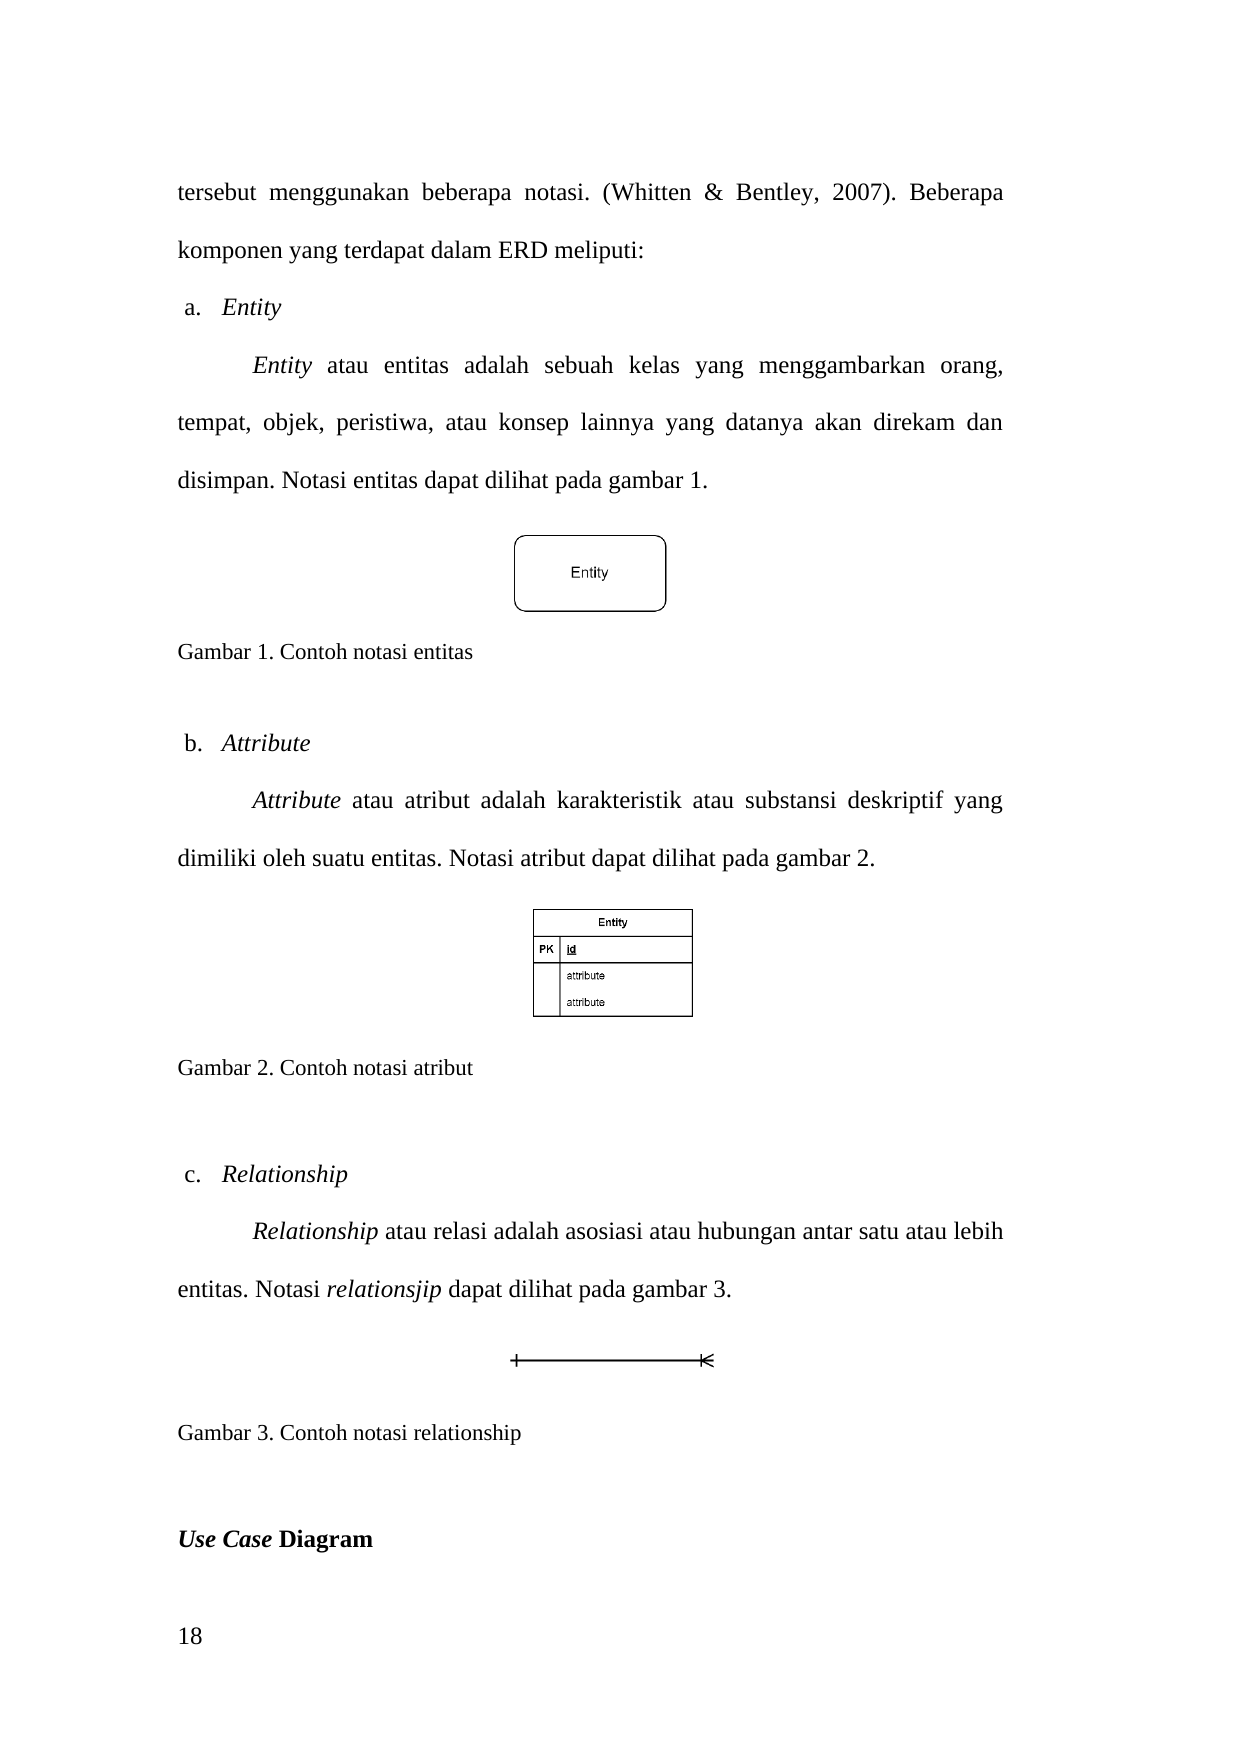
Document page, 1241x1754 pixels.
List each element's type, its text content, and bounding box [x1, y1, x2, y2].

text Gambar 3. Contoh notasi relationship [177, 1419, 1004, 1446]
picture [502, 522, 680, 624]
list Attribute [184, 728, 1004, 757]
list Relationship [184, 1159, 1004, 1188]
picture [524, 900, 702, 1026]
picture [481, 1331, 744, 1391]
text Use Case Diagram [177, 1524, 1004, 1553]
list Entity [184, 292, 1004, 321]
text Gambar 1. Contoh notasi entitas [177, 638, 1004, 664]
text Attribute atau atribut adalah karakteristik atau substansi deskriptif yang dimiliki oleh suatu entitas. Notasi atribut dapat dilihat pada gambar 2. [177, 786, 1004, 872]
text Relationship atau relasi adalah asosiasi atau hubungan antar satu atau lebih entitas. Notasi relationsjip dapat dilihat pada gambar 3. [177, 1216, 1004, 1303]
text Entity atau entitas adalah sebuah kelas yang menggambarkan orang, tempat, objek, peristiwa, atau konsep lainnya yang datanya akan direkam dan disimpan. Notasi entitas dapat dilihat pada gambar 1. [177, 350, 1004, 493]
text Gambar 2. Contoh notasi atribut [177, 1054, 1004, 1081]
